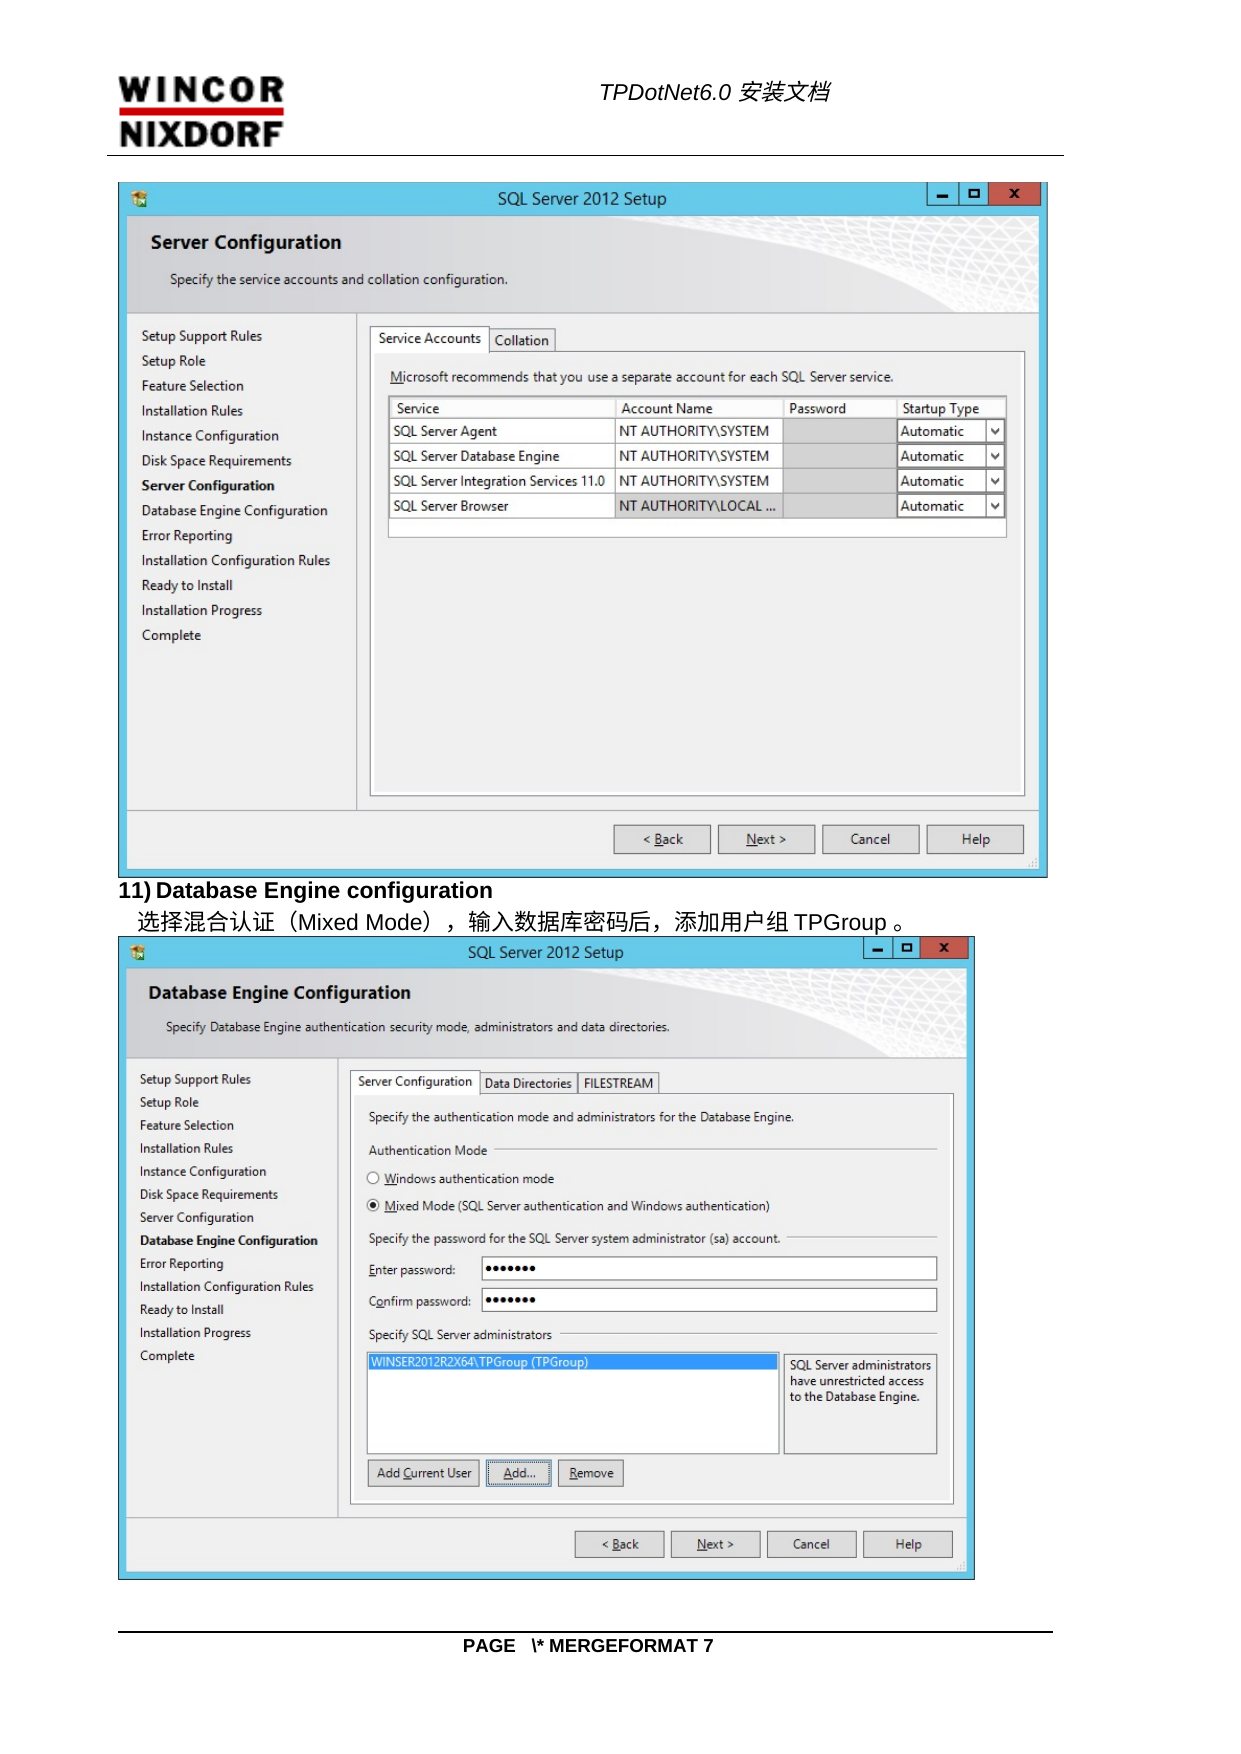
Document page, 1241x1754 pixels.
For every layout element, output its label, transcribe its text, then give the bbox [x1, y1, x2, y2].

list Database Engine configuration [118, 877, 1053, 904]
picture [118, 936, 976, 1580]
picture [118, 73, 288, 155]
picture [118, 182, 1048, 878]
